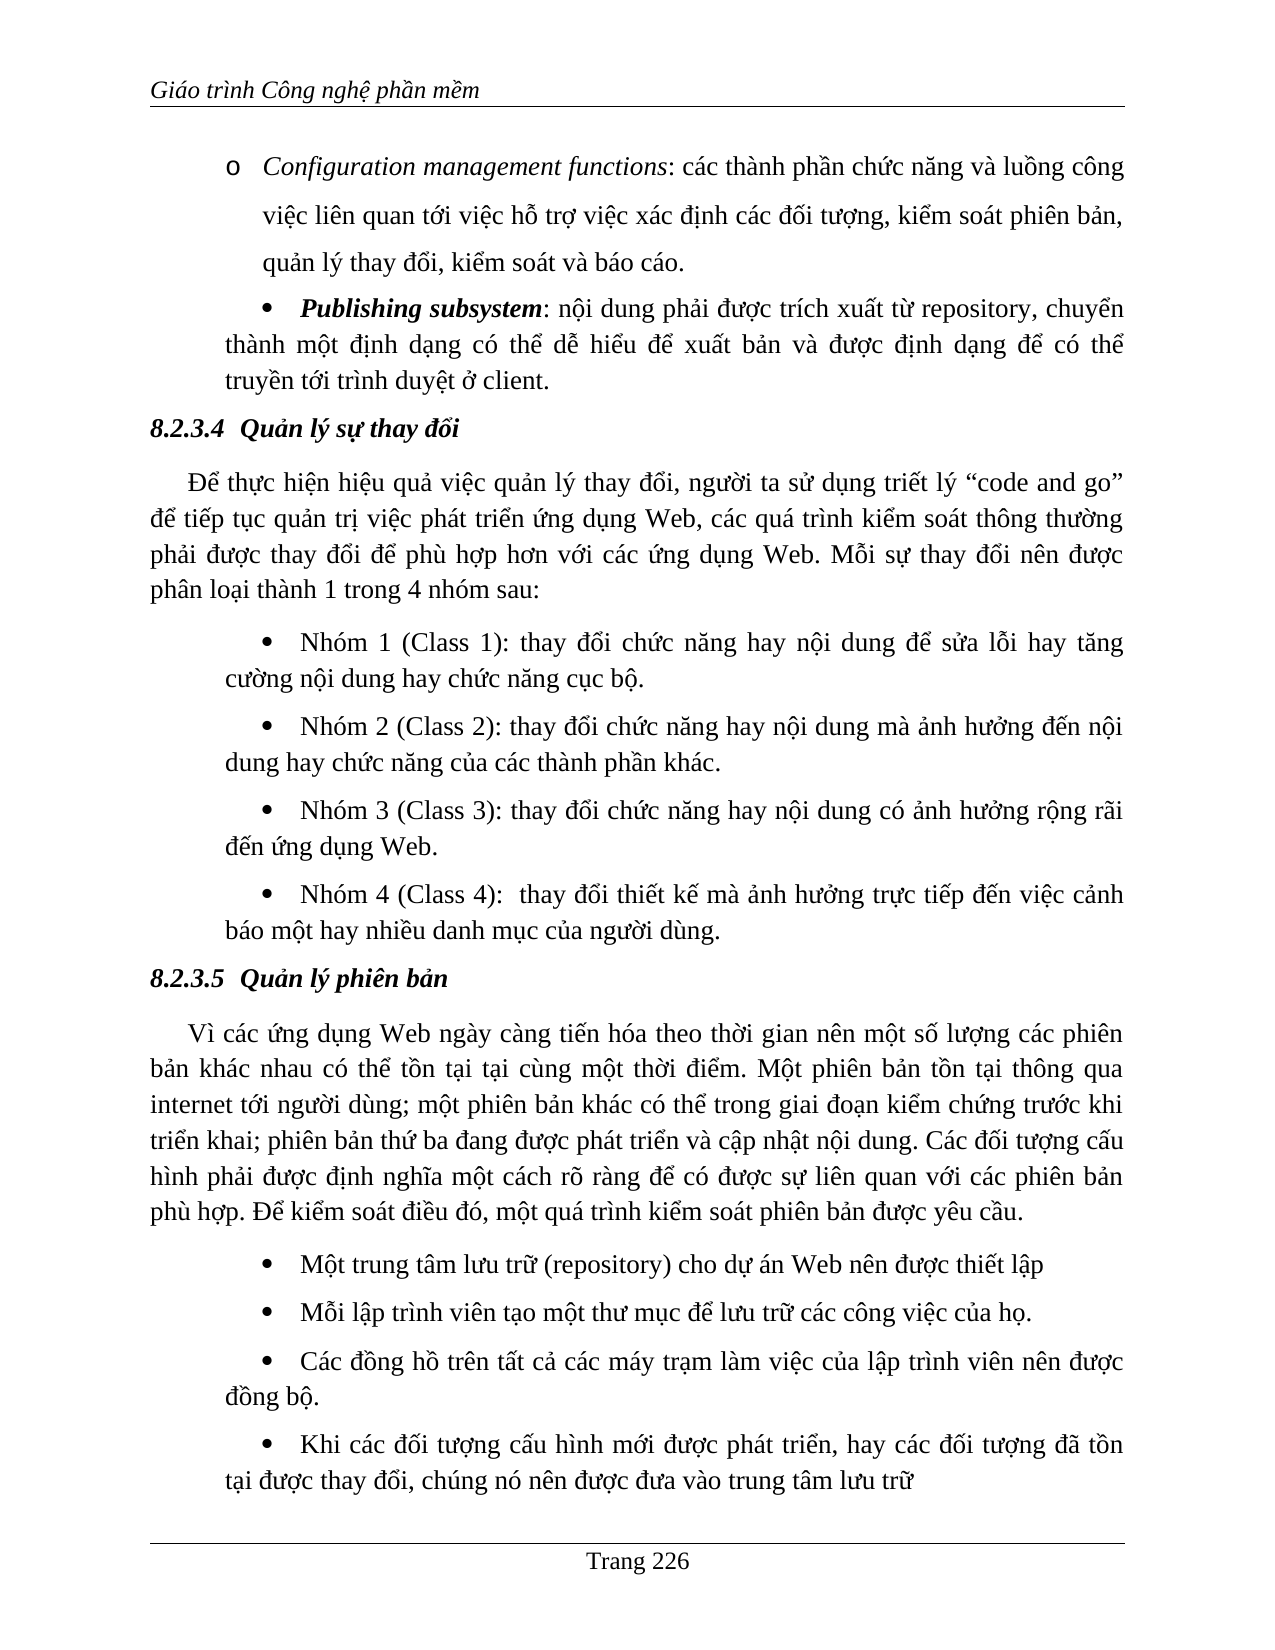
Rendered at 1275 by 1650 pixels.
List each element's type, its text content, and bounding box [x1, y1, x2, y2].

subtitle Quản lý sự thay đổi [150, 412, 1125, 443]
list Nhóm 2 (Class 2): thay đổi chức năng hay nội dung mà ảnh hưởng đến nội dung hay chức năng của các thành phần khác. [225, 710, 1125, 777]
text Để thực hiện hiệu quả việc quản lý thay đổi, người ta sử dụng triết lý “code and go” để tiếp tục quản trị việc phát triển ứng dụng Web, các quá trình kiểm soát thông thường phải được thay đổi để phù hợp hơn với các ứng dụng Web. Mỗi sự thay đổi nên được phân loại thành 1 trong 4 nhóm sau: [150, 466, 1125, 605]
list Các đồng hồ trên tất cả các máy trạm làm việc của lập trình viên nên được đồng bộ. [225, 1344, 1125, 1412]
list Configuration management functions: các thành phần chức năng và luồng công việc liên quan tới việc hỗ trợ việc xác định các đối tượng, kiểm soát phiên bản, quản lý thay đổi, kiểm soát và báo cáo. [225, 150, 1125, 277]
list Nhóm 1 (Class 1): thay đổi chức năng hay nội dung để sửa lỗi hay tăng cường nội dung hay chức năng cục bộ. [225, 626, 1125, 693]
list Nhóm 3 (Class 3): thay đổi chức năng hay nội dung có ảnh hưởng rộng rãi đến ứng dụng Web. [225, 794, 1125, 861]
list Khi các đối tượng cấu hình mới được phát triển, hay các đối tượng đã tồn tại được thay đổi, chúng nó nên được đưa vào trung tâm lưu trữ [225, 1429, 1125, 1496]
list Nhóm 4 (Class 4): thay đổi thiết kế mà ảnh hưởng trực tiếp đến việc cảnh báo một hay nhiều danh mục của người dùng. [225, 878, 1125, 945]
list Một trung tâm lưu trữ (repository) cho dự án Web nên được thiết lập [225, 1248, 1125, 1279]
subtitle Quản lý phiên bản [150, 962, 1125, 993]
list Publishing subsystem: nội dung phải được trích xuất từ repository, chuyển thành một định dạng có thể dễ hiểu để xuất bản và được định dạng để có thể truyền tới trình duyệt ở client. [225, 292, 1125, 395]
list Mỗi lập trình viên tạo một thư mục để lưu trữ các công việc của họ. [225, 1296, 1125, 1327]
text Vì các ứng dụng Web ngày càng tiến hóa theo thời gian nên một số lượng các phiên bản khác nhau có thể tồn tại tại cùng một thời điểm. Một phiên bản tồn tại thông qua internet tới người dùng; một phiên bản khác có thể trong giai đoạn kiểm chứng trước khi triển khai; phiên bản thứ ba đang được phát triển và cập nhật nội dung. Các đối tượng cấu hình phải được định nghĩa một cách rõ ràng để có được sự liên quan với các phiên bản phù hợp. Để kiểm soát điều đó, một quá trình kiểm soát phiên bản được yêu cầu. [150, 1017, 1125, 1226]
